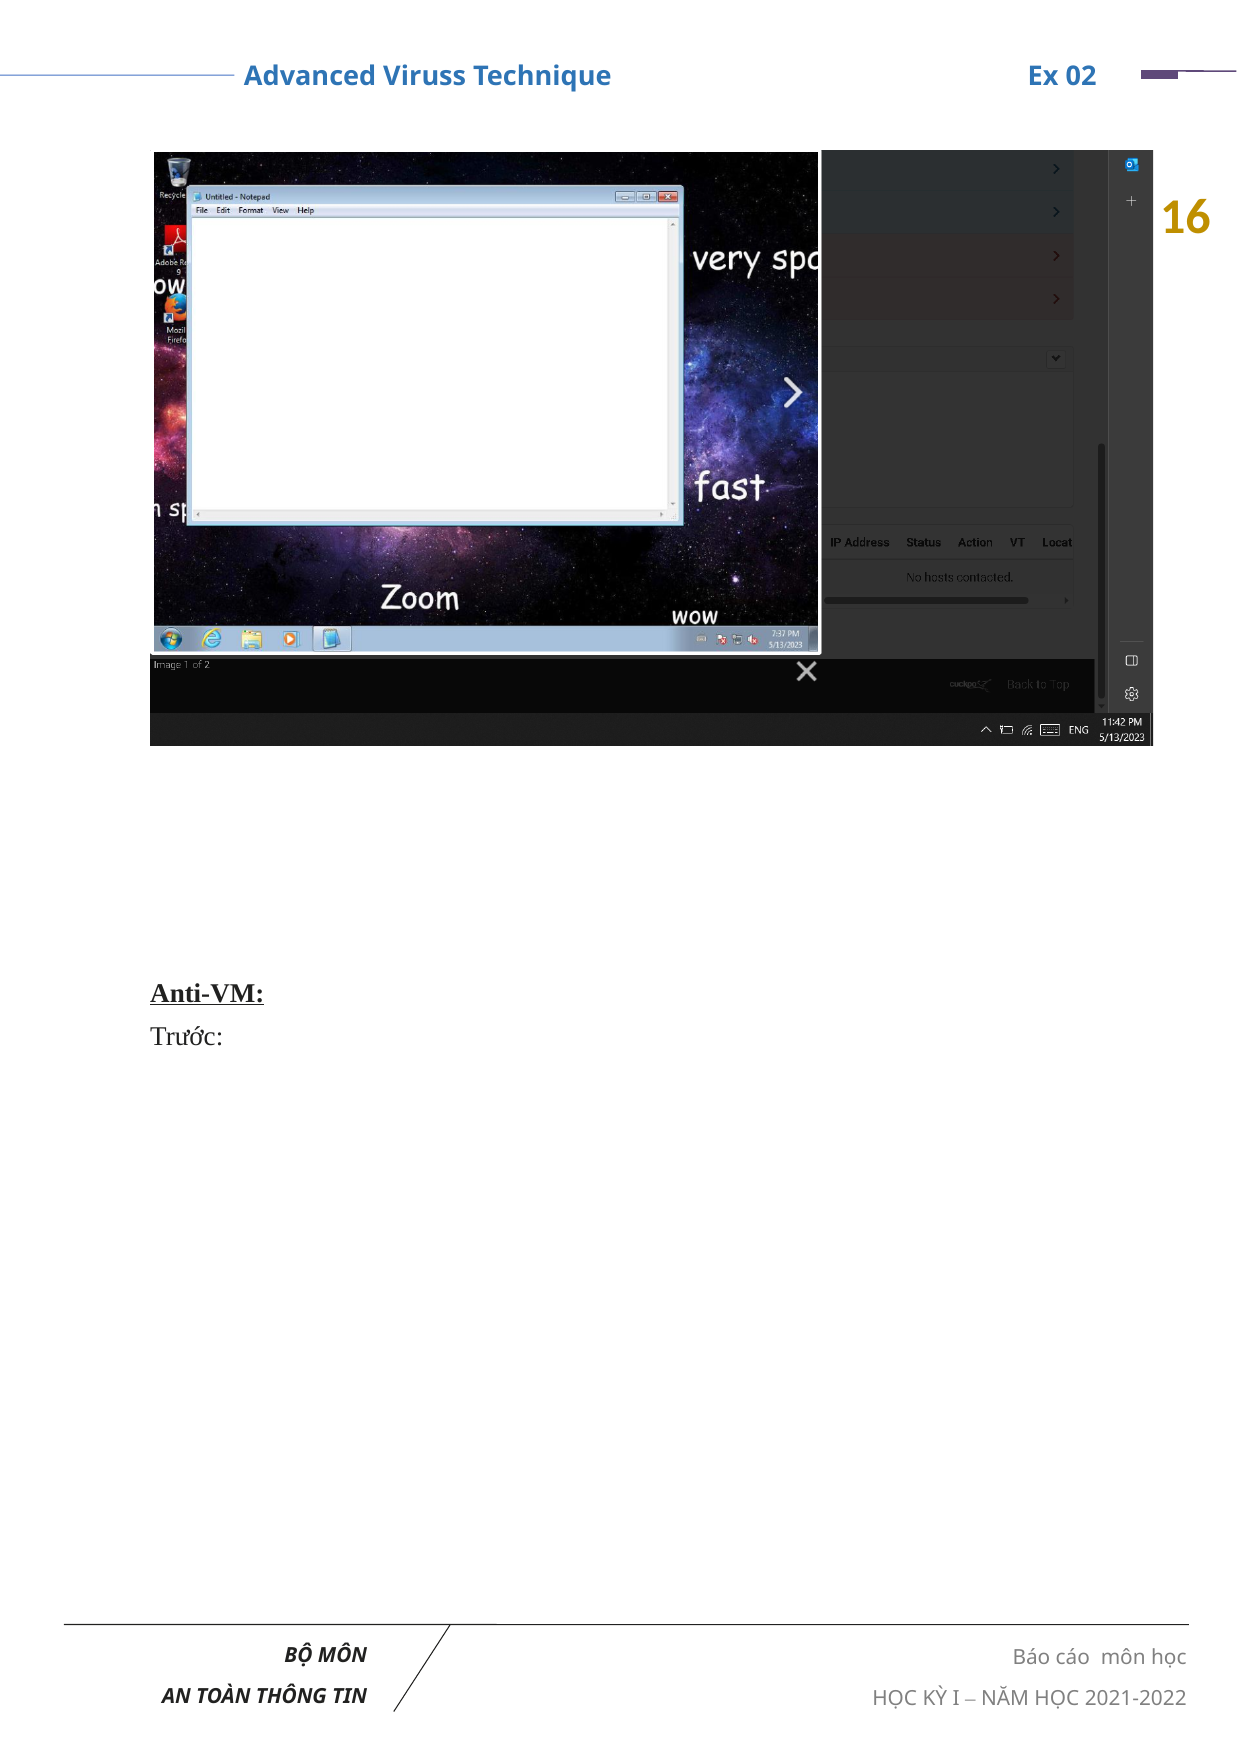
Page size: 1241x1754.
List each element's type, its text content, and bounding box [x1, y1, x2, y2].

text Trước: [150, 1020, 1153, 1051]
text Anti-VM: [150, 977, 1153, 1008]
picture [150, 150, 1154, 746]
